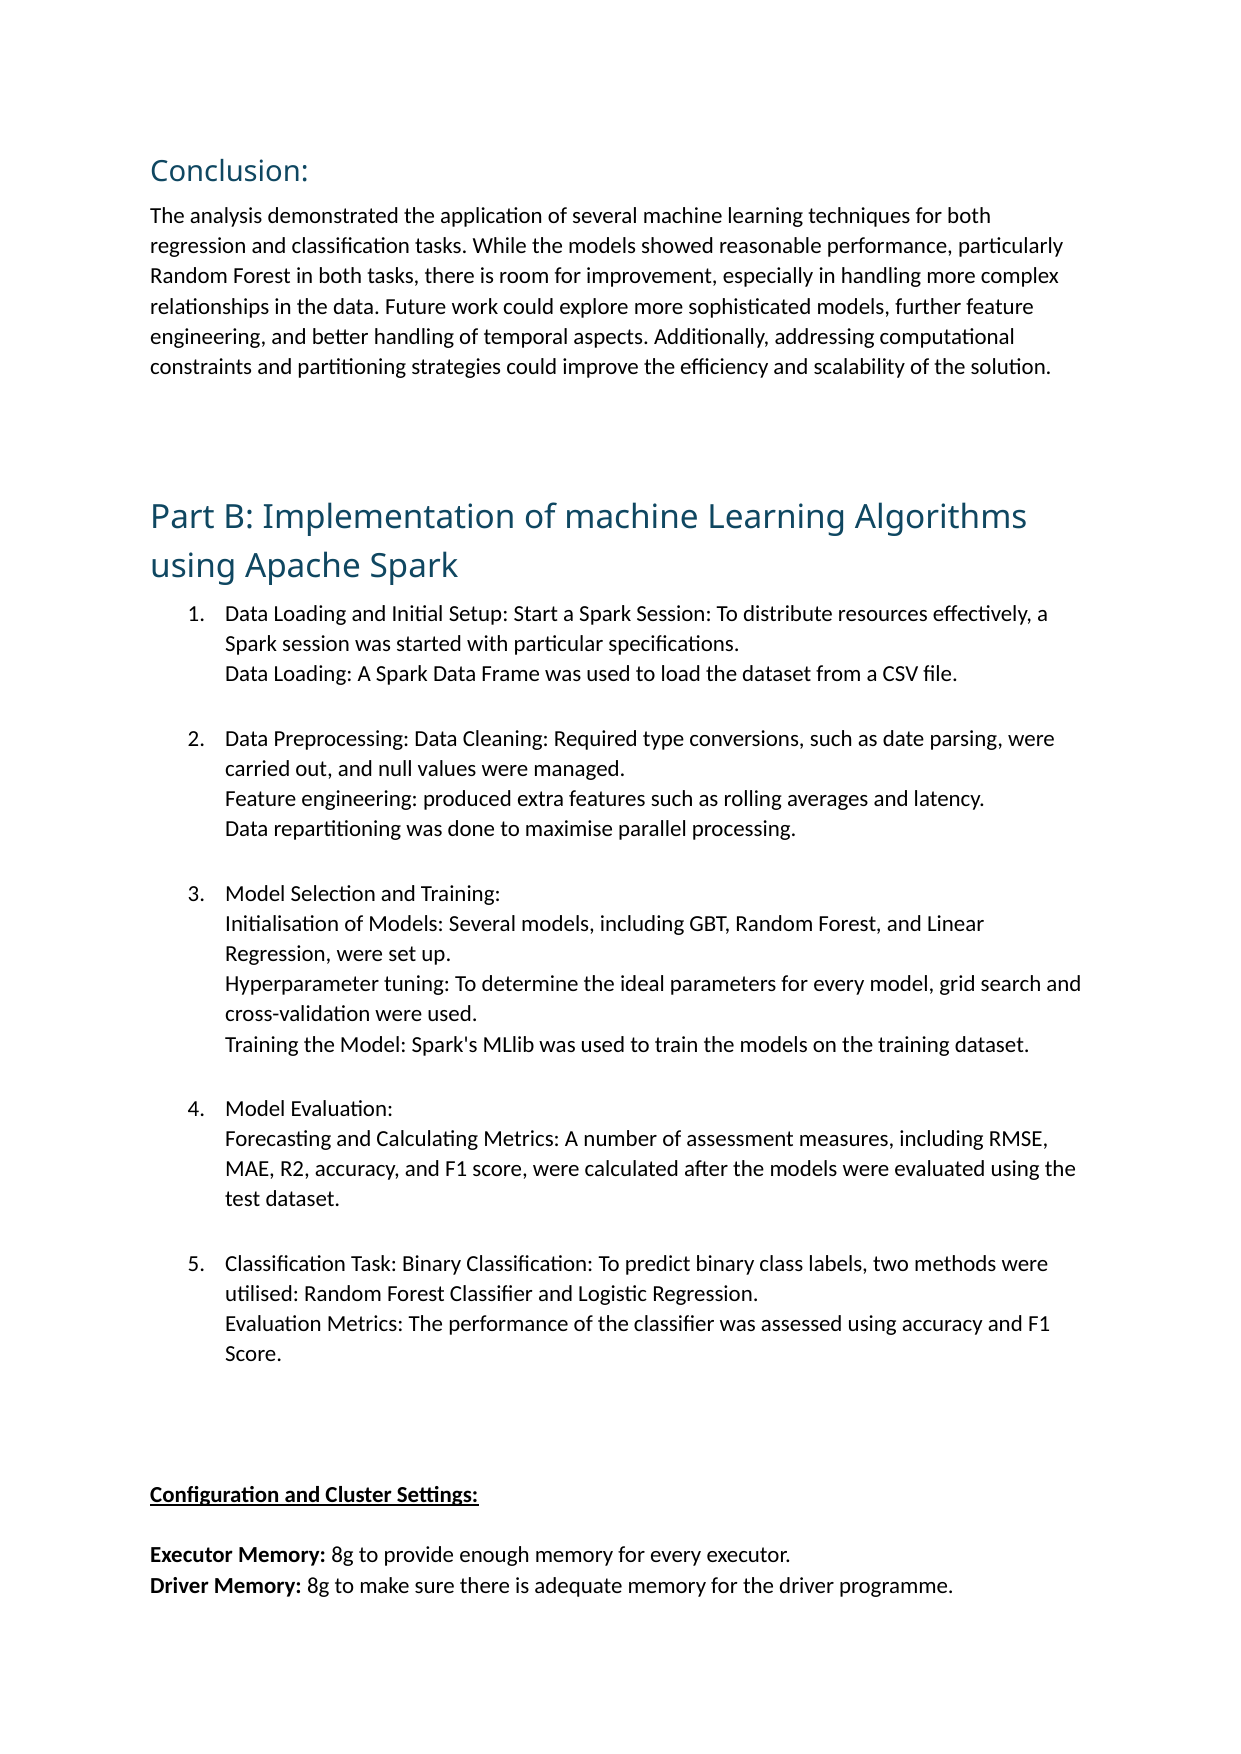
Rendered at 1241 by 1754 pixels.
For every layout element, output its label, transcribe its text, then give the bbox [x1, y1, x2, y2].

list Model Selection and Training: Initialisation of Models: Several models, including GBT, Random Forest, and Linear Regression, were set up. Hyperparameter tuning: To determine the ideal parameters for every model, grid search and cross-validation were used. Training the Model: Spark's MLlib was used to train the models on the training dataset. [187, 879, 1090, 1091]
list Data Preprocessing: Data Cleaning: Required type conversions, such as date parsing, were carried out, and null values were managed. Feature engineering: produced extra features such as rolling averages and latency. Data repartitioning was done to maximise parallel processing. [187, 724, 1090, 876]
list Model Evaluation: Forecasting and Calculating Metrics: A number of assessment measures, including RMSE, MAE, R2, accuracy, and F1 score, were calculated after the models were evaluated using the test dataset. [187, 1094, 1090, 1246]
text The analysis demonstrated the application of several machine learning techniques for both regression and classification tasks. While the models showed reasonable performance, particularly Random Forest in both tasks, there is room for improvement, especially in handling more complex relationships in the data. Future work could explore more sophisticated models, further feature engineering, and better handling of temporal aspects. Additionally, addressing computational constraints and partitioning strategies could improve the efficiency and scalability of the solution. [150, 201, 1090, 380]
list Classification Task: Binary Classification: To predict binary class labels, two methods were utilised: Random Forest Classifier and Logistic Regression. Evaluation Metrics: The performance of the classifier was assessed using accuracy and F1 Score. [187, 1249, 1090, 1367]
subtitle Conclusion: [150, 150, 1090, 190]
subtitle Part B: Implementation of machine Learning Algorithms using Apache Spark [150, 493, 1090, 587]
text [150, 1480, 1090, 1599]
list Data Loading and Initial Setup: Start a Spark Session: To distribute resources effectively, a Spark session was started with particular specifications. Data Loading: A Spark Data Frame was used to load the dataset from a CSV file. [187, 599, 1090, 721]
